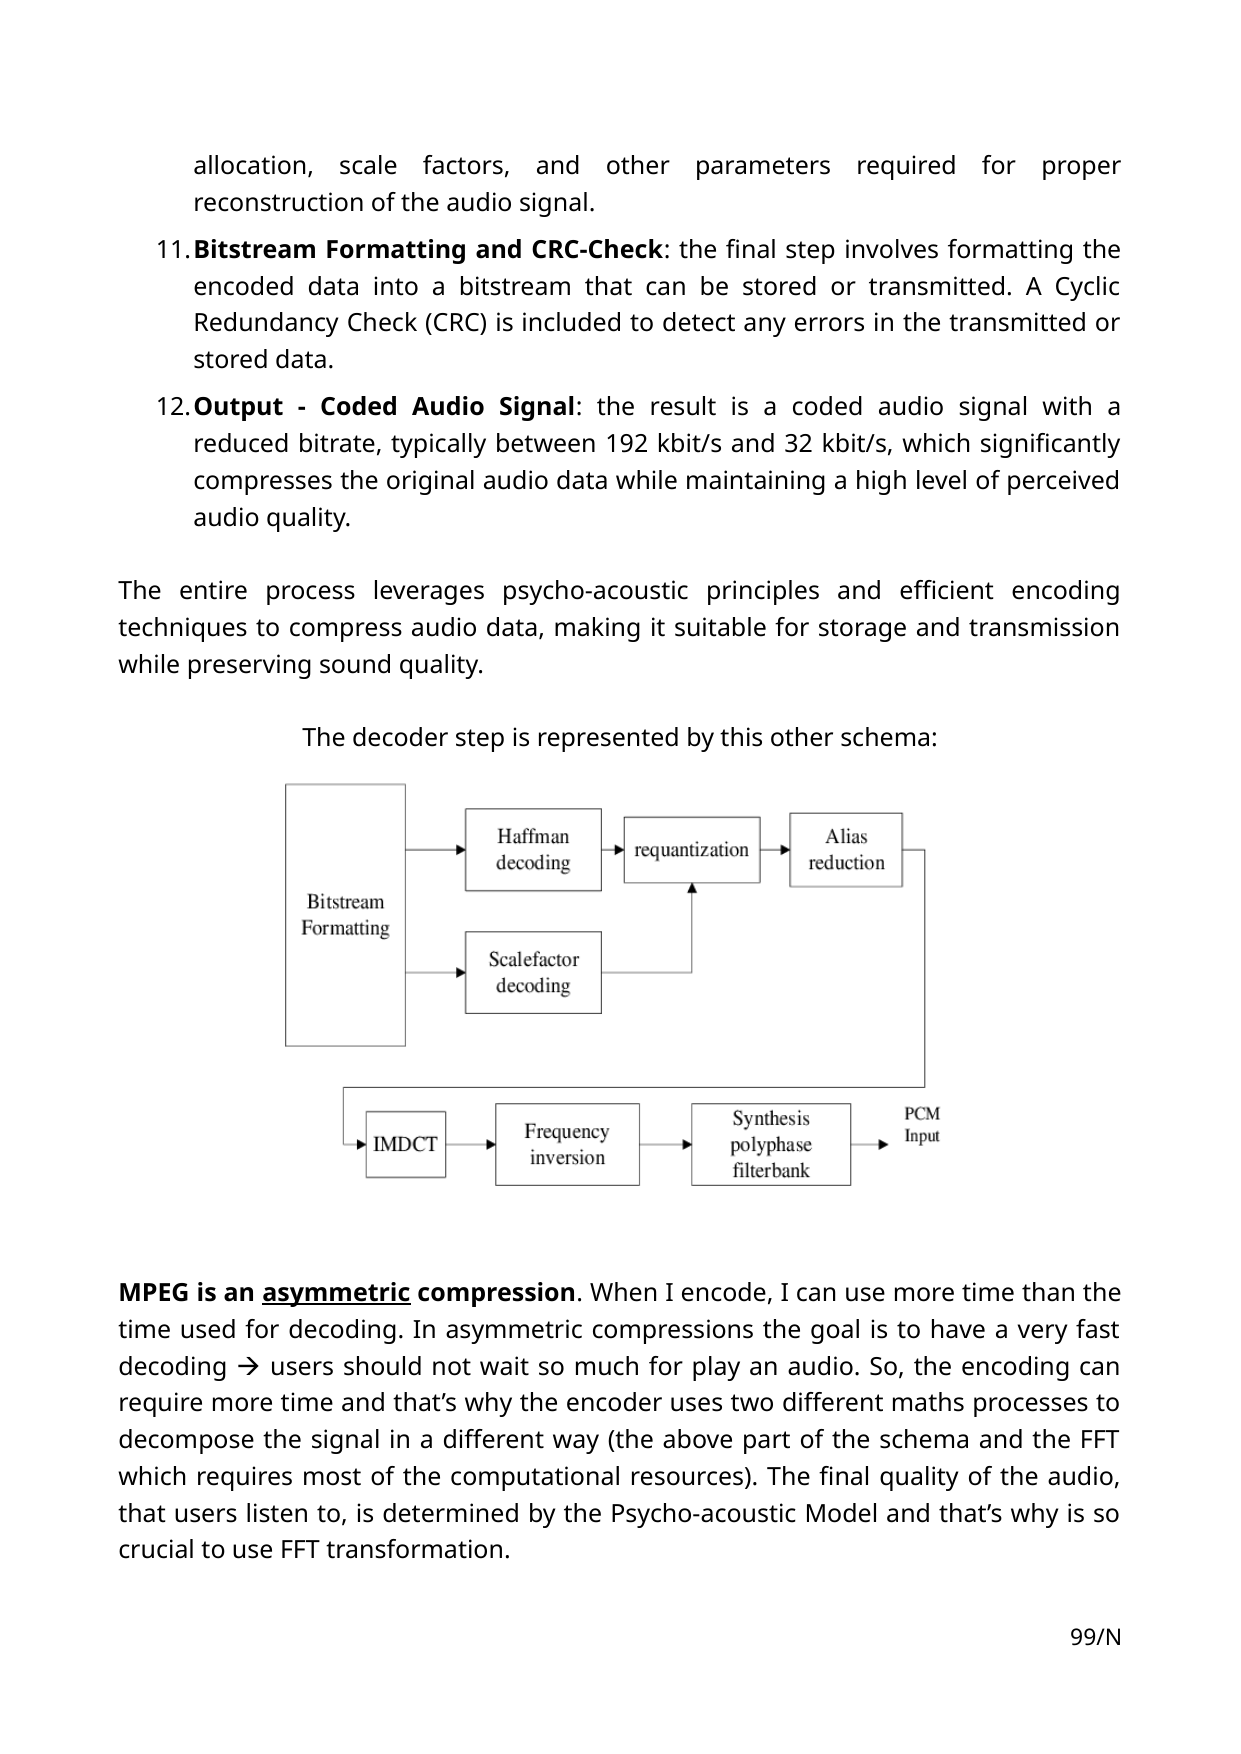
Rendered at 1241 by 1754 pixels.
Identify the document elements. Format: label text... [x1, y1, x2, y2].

list Bitstream Formatting and CRC-Check: the final step involves formatting the encoded data into a bitstream that can be stored or transmitted. A Cyclic Redundancy Check (CRC) is included to detect any errors in the transmitted or stored data. [156, 232, 1122, 376]
text The decoder step is represented by this other schema: [118, 720, 1122, 754]
text MPEG is an asymmetric compression. When I encode, I can use more time than the time used for decoding. In asymmetric compressions the goal is to have a very fast decoding users should not wait so much for play an audio. So, the encoding can require more time and that’s why the encoder uses two different maths processes to decompose the signal in a different way (the above part of the schema and the FFT which requires most of the computational resources). The final quality of the audio, that users listen to, is determined by the Psycho-acoustic Model and that’s why is so crucial to use FFT transformation. [118, 1274, 1122, 1566]
text The entire process leverages psycho-acoustic principles and efficient encoding techniques to compress audio data, making it suitable for storage and transmission while preserving sound quality. [118, 573, 1122, 681]
list Output - Coded Audio Signal: the result is a coded audio signal with a reduced bitrate, typically between 192 kbit/s and 32 kbit/s, which significantly compresses the original audio data while maintaining a high level of perceived audio quality. [156, 389, 1122, 533]
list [156, 148, 1122, 218]
picture [271, 767, 970, 1199]
